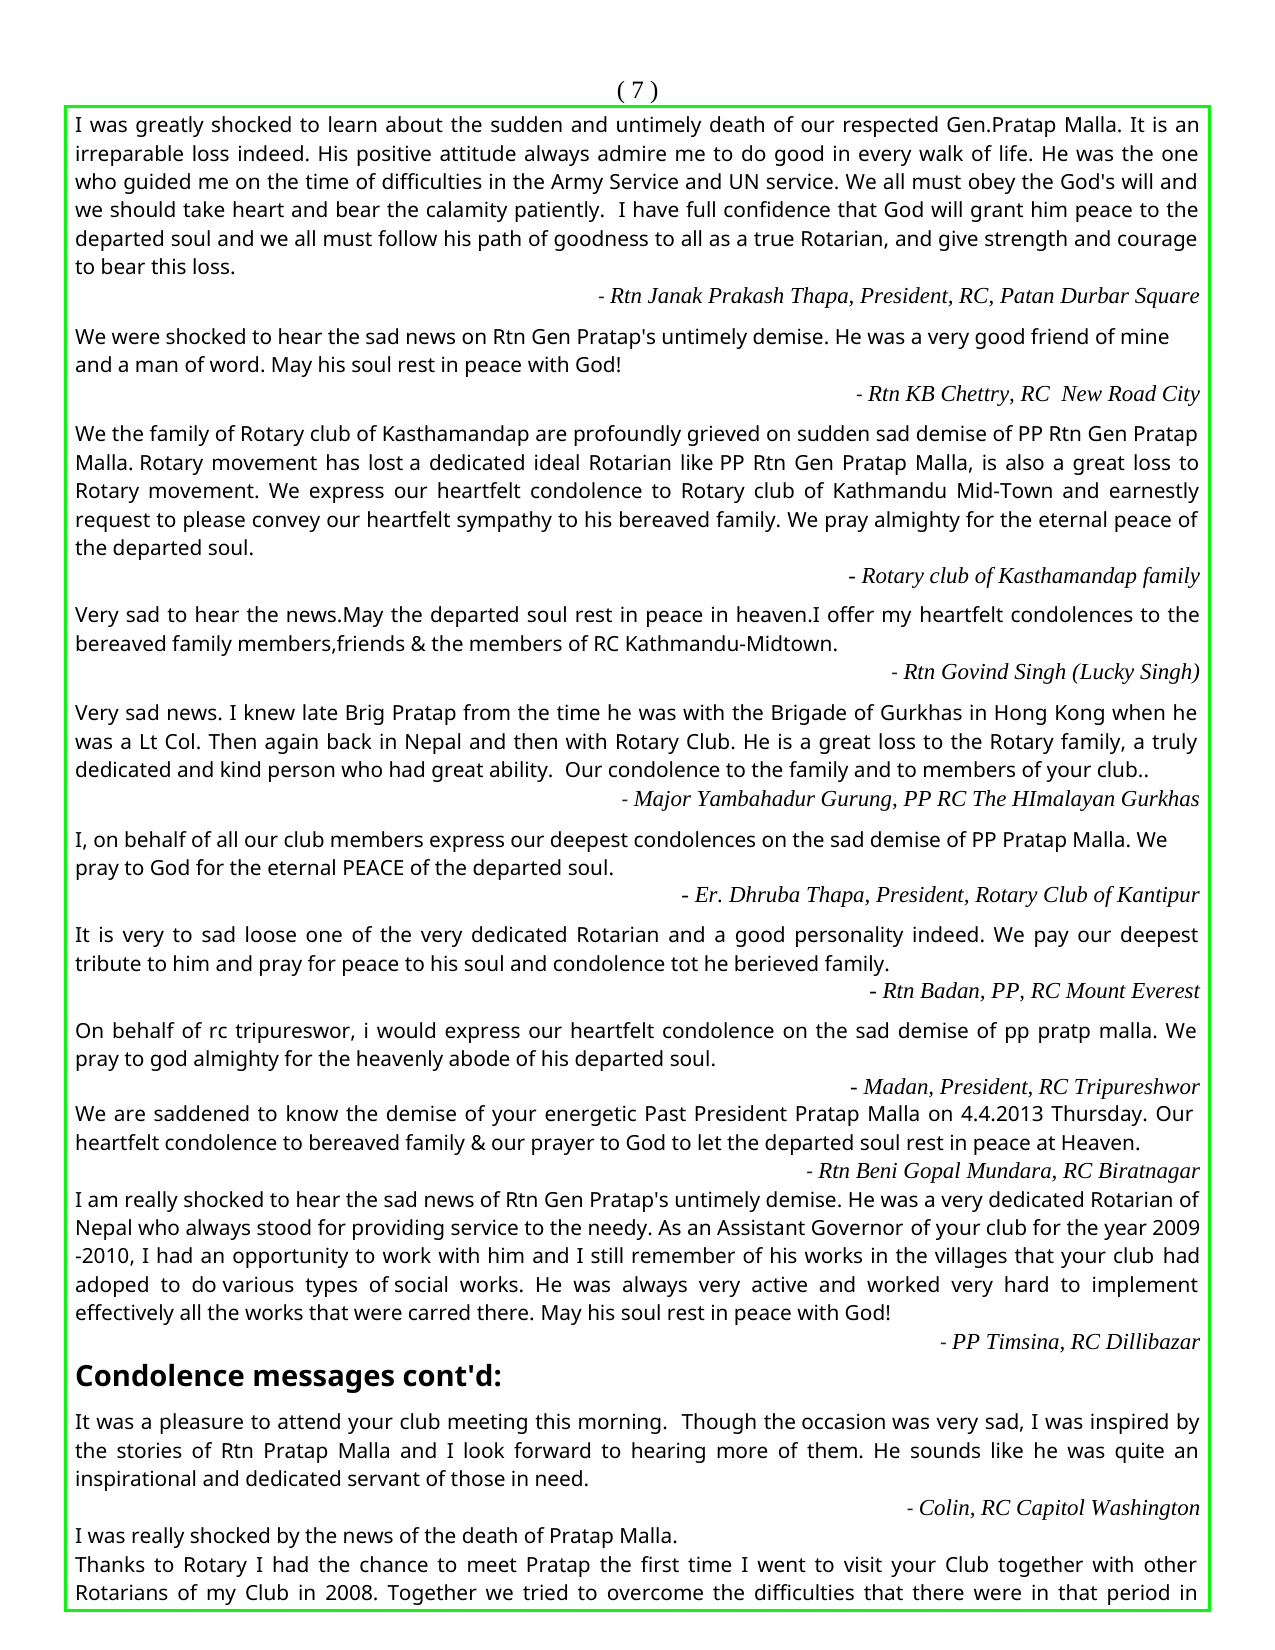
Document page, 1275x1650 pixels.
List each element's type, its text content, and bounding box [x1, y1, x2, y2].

text - Madan, President, RC Tripureshwor [75, 1073, 1200, 1099]
text - PP Timsina, RC Dillibazar [75, 1327, 1200, 1355]
text I, on behalf of all our club members express our deepest condolences on the sad demise of PP Pratap Malla. We pray to God for the eternal PEACE of the departed soul. [67, 819, 1208, 882]
text - Major Yambahadur Gurung, PP RC The HImalayan Gurkhas [75, 784, 1200, 812]
text - Rtn KB Chettry, RC New Road City [75, 379, 1200, 407]
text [67, 1544, 1208, 1609]
text Very sad news. I knew late Brig Pratap from the time he was with the Brigade of Gurkhas in Hong Kong when he was a Lt Col. Then again back in Nepal and then with Rotary Club. He is a great loss to the Rotary family, a truly dedicated and kind person who had great ability. Our condolence to the family and to members of your club.. [67, 693, 1208, 784]
text I am really shocked to hear the sad news of Rtn Gen Pratap's untimely demise. He was a very dedicated Rotarian of Nepal who always stood for providing service to the needy. As an Assistant Governor of your club for the year 2009 -2010, I had an opportunity to work with him and I still remember of his works in the villages that your club had adoped to do various types of social works. He was always very active and worked very hard to implement effectively all the works that were carred there. May his soul rest in peace with God! [75, 1185, 1200, 1327]
text - Colin, RC Capitol Washington [75, 1493, 1200, 1521]
text - Rotary club of Kasthamandap family [75, 562, 1200, 588]
text Very sad to hear the news.May the departed soul rest in peace in heaven.I offer my heartfelt condolences to the bereaved family members,friends & the members of RC Kathmandu-Midtown. [67, 595, 1208, 657]
text - Er. Dhruba Thapa, President, Rotary Club of Kantipur [75, 882, 1200, 908]
text It was a pleasure to attend your club meeting this morning. Though the occasion was very sad, I was inspired by the stories of Rtn Pratap Malla and I look forward to hearing more of them. He sounds like he was quite an inspirational and dedicated servant of those in need. [67, 1402, 1208, 1493]
text I was really shocked by the news of the death of Pratap Malla. [75, 1521, 1200, 1544]
text - Rtn Badan, PP, RC Mount Everest [75, 977, 1200, 1004]
text - Rtn Govind Singh (Lucky Singh) [75, 657, 1200, 686]
text We the family of Rotary club of Kasthamandap are profoundly grieved on sudden sad demise of PP Rtn Gen Pratap Malla. Rotary movement has lost a dedicated ideal Rotarian like PP Rtn Gen Pratap Malla, is also a great loss to Rotary movement. We express our heartfelt condolence to Rotary club of Kathmandu Mid-Town and earnestly request to please convey our heartfelt sympathy to his bereaved family. We pray almighty for the eternal peace of the departed soul. [67, 414, 1208, 562]
text Condolence messages cont'd: [75, 1355, 1200, 1395]
text We were shocked to hear the sad news on Rtn Gen Pratap's untimely demise. He was a very good friend of mine and a man of word. May his soul rest in peace with God! [67, 317, 1208, 379]
text - Rtn Janak Prakash Thapa, President, RC, Patan Durbar Square [75, 281, 1200, 309]
text - Rtn Beni Gopal Mundara, RC Biratnagar [75, 1156, 1200, 1185]
text It is very to sad loose one of the very dedicated Rotarian and a good personality indeed. We pay our deepest tribute to him and pray for peace to his soul and condolence tot he berieved family. [67, 915, 1208, 977]
text We are saddened to know the demise of your energetic Past President Pratap Malla on 4.4.2013 Thursday. Our heartfelt condolence to bereaved family & our prayer to God to let the departed soul rest in peace at Heaven. [75, 1099, 1200, 1156]
text On behalf of rc tripureswor, i would express our heartfelt condolence on the sad demise of pp pratp malla. We pray to god almighty for the heavenly abode of his departed soul. [67, 1011, 1208, 1073]
text I was greatly shocked to learn about the sudden and untimely death of our respected Gen.Pratap Malla. It is an irreparable loss indeed. His positive attitude always admire me to do good in every walk of life. He was the one who guided me on the time of difficulties in the Army Service and UN service. We all must obey the God's will and we should take heart and bear the calamity patiently. I have full confidence that God will grant him peace to the departed soul and we all must follow his path of goodness to all as a true Rotarian, and give strength and courage to bear this loss. [67, 108, 1208, 281]
